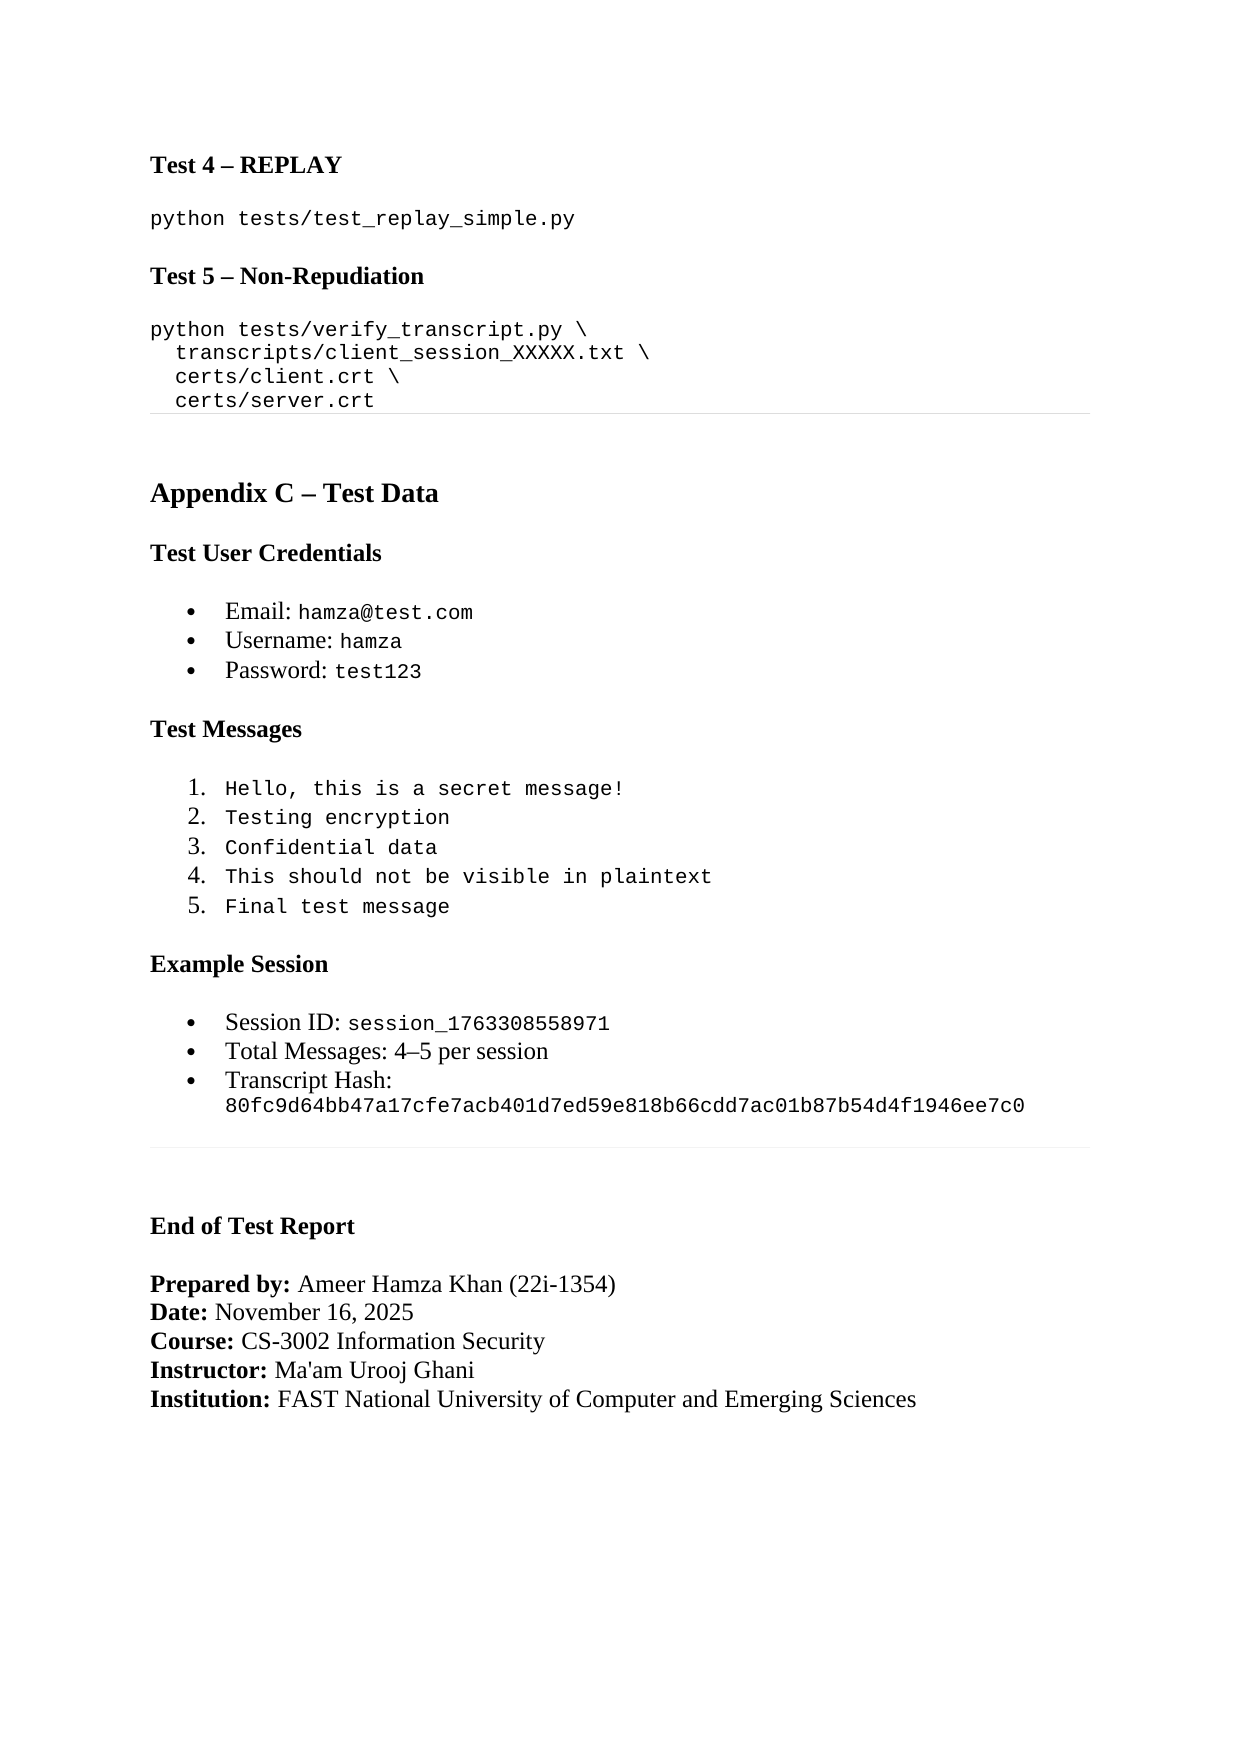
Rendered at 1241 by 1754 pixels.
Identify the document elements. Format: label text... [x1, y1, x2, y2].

text Example Session [150, 949, 1090, 978]
text python tests/verify_transcript.py \ [150, 319, 1090, 342]
text python tests/test_replay_simple.py [150, 208, 1090, 232]
list Password: test123 [187, 655, 1090, 685]
list Username: hamza [187, 626, 1090, 655]
text certs/client.crt \ [150, 366, 1090, 389]
text Test 4 – REPLAY [150, 150, 1090, 179]
text Test Messages [150, 714, 1090, 743]
text Appendix C – Test Data [150, 476, 1090, 509]
list Confidential data [187, 831, 1090, 861]
list Session ID: session_1763308558971 [187, 1007, 1090, 1036]
list Testing encryption [187, 801, 1090, 831]
list Total Messages: 4–5 per session [187, 1036, 1090, 1065]
text Prepared by: Ameer Hamza Khan (22i-1354) Date: November 16, 2025 Course: CS-3002 Information Security Instructor: Ma'am Urooj Ghani Institution: FAST National University of Computer and Emerging Sciences [150, 1269, 1090, 1412]
list Hello, this is a secret message! [187, 772, 1090, 801]
list Final test message [187, 890, 1090, 920]
list Email: hamza@test.com [187, 596, 1090, 626]
text Test User Credentials [150, 538, 1090, 567]
text certs/server.crt [150, 389, 1090, 413]
text End of Test Report [150, 1211, 1090, 1239]
list Transcript Hash: 80fc9d64bb47a17cfe7acb401d7ed59e818b66cdd7ac01b87b54d4f1946ee7c0 [187, 1065, 1090, 1118]
text Test 5 – Non-Repudiation [150, 261, 1090, 289]
text transcripts/client_session_XXXXX.txt \ [150, 342, 1090, 366]
list This should not be visible in plaintext [187, 861, 1090, 890]
